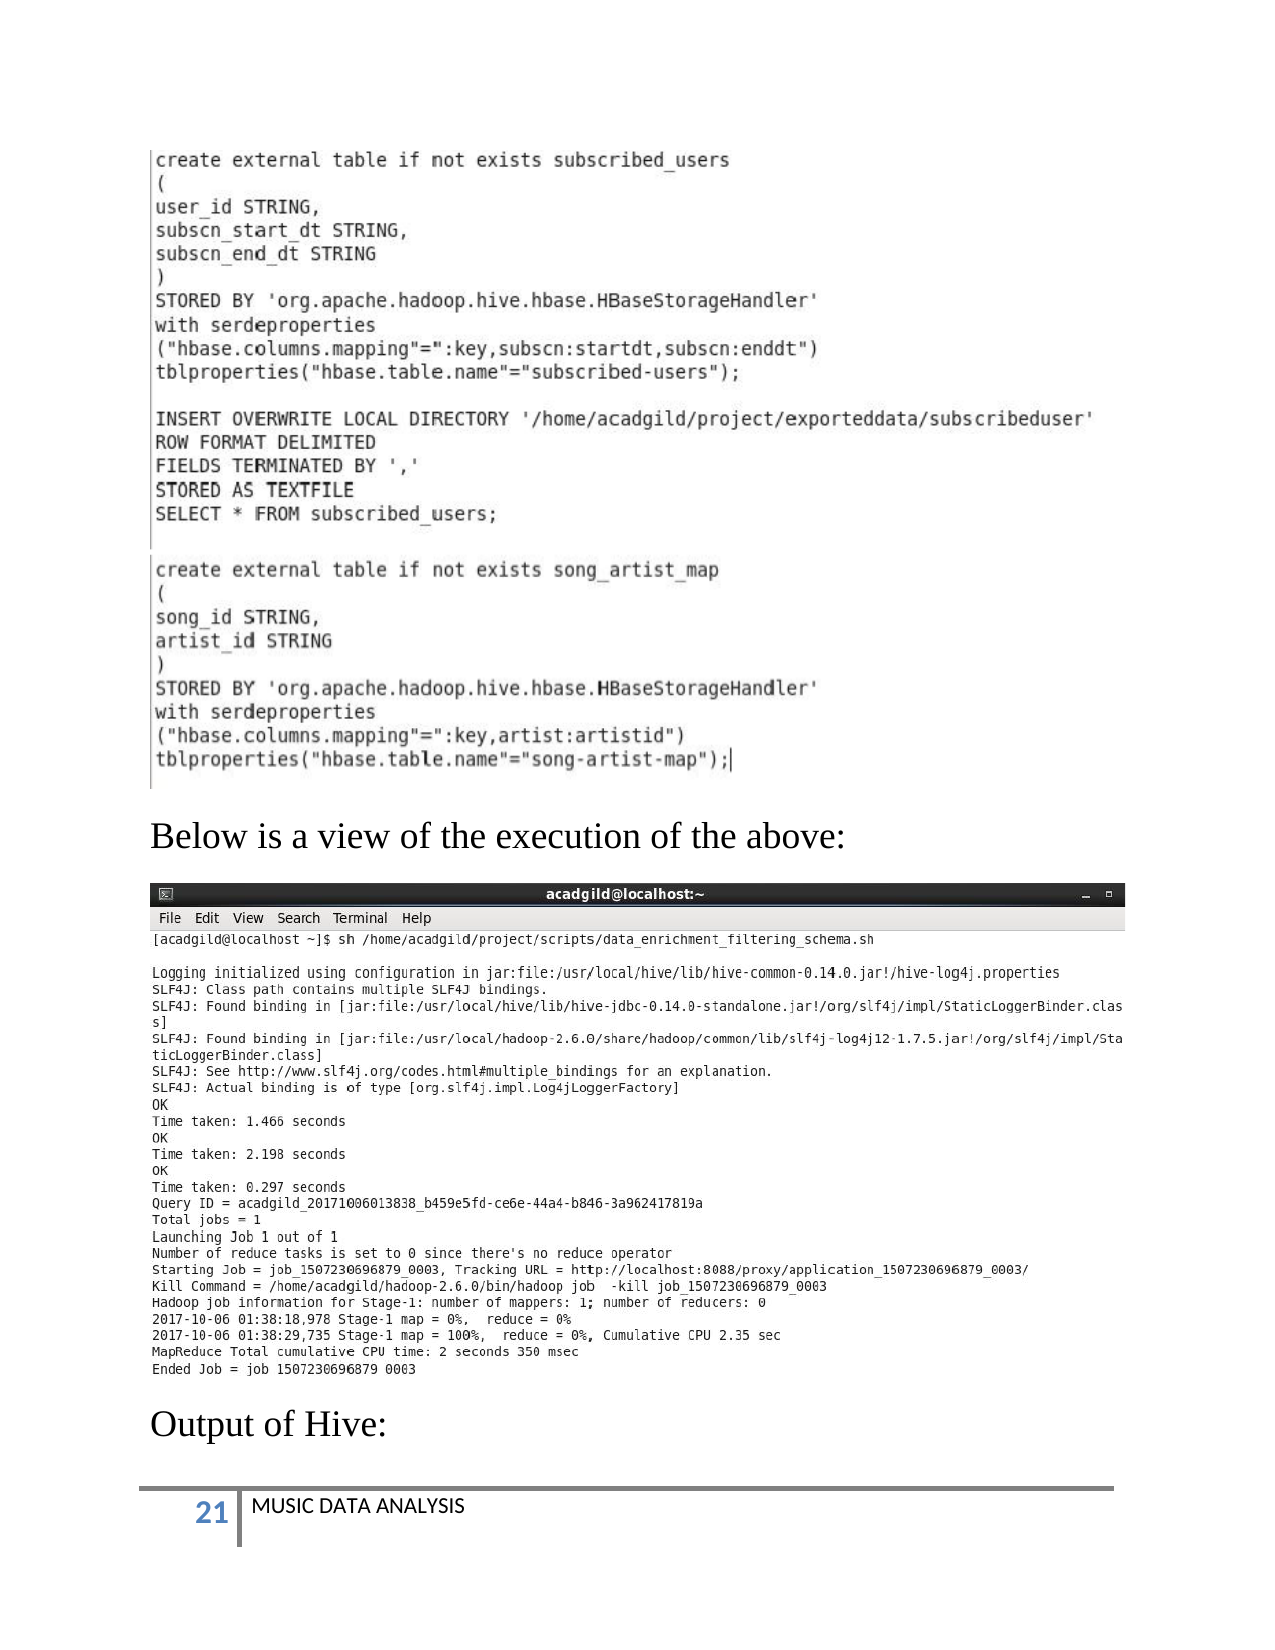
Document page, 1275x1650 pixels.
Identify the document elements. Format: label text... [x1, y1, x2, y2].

picture [150, 150, 1124, 789]
text Below is a view of the execution of the above: [150, 813, 1125, 857]
text Output of Hive: [150, 1401, 1125, 1444]
picture [150, 883, 1125, 1376]
